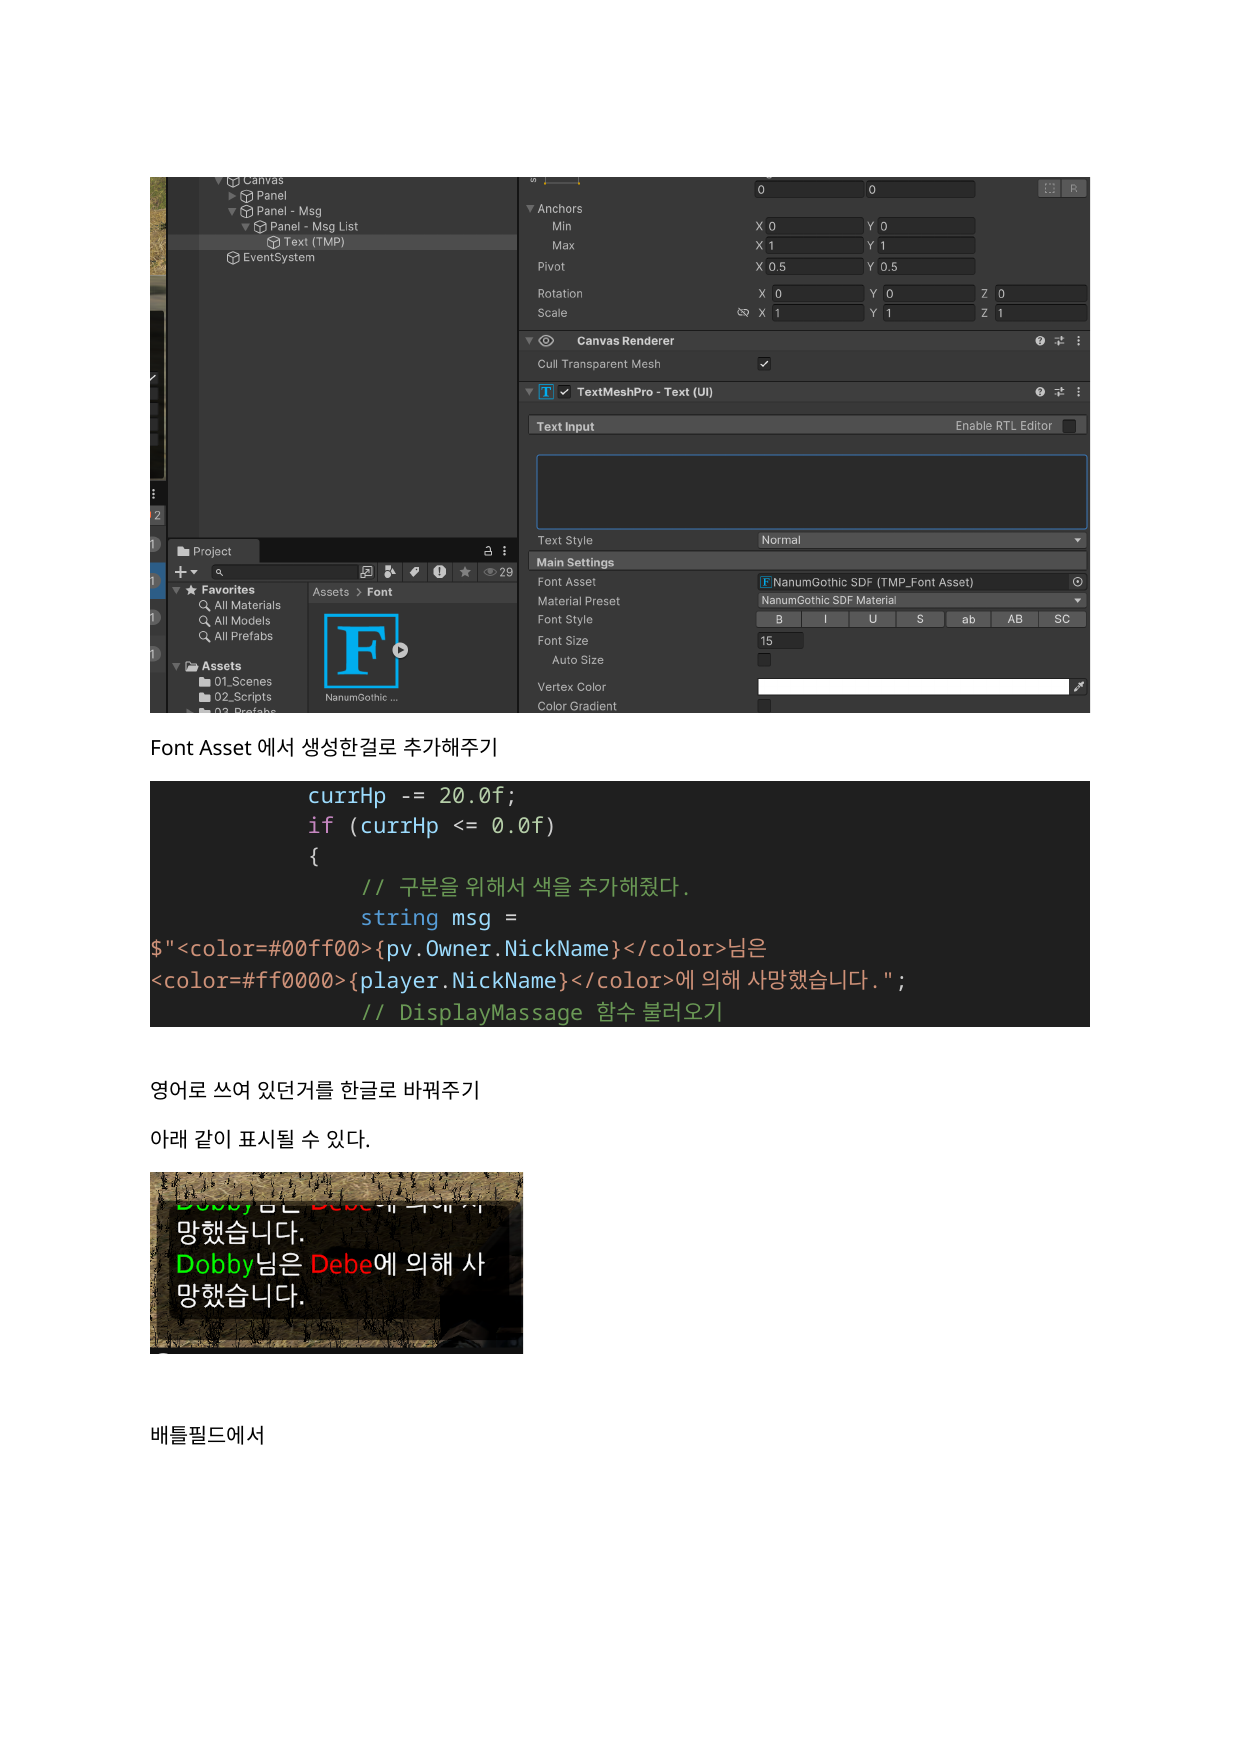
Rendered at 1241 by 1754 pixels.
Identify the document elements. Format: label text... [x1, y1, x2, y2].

text // DisplayMassage 함수 불러오기 [150, 995, 1090, 1027]
text if (currHp <= 0.0f) [150, 810, 1090, 840]
text 영어로 쓰여 있던거를 한글로 바꿔주기 [150, 1074, 1090, 1104]
picture [150, 1172, 524, 1354]
text currHp -= 20.0f; [150, 781, 1090, 810]
text { [150, 840, 1090, 870]
text // 구분을 위해서 색을 추가해줬다. [150, 870, 1090, 902]
text 아래 같이 표시될 수 있다. [150, 1123, 1090, 1154]
text string msg = $"<color=#00ff00>{pv.Owner.NickName}</color>님은 <color=#ff0000>{player.NickName}</color>에 의해 사망했습니다."; [150, 902, 1090, 995]
text Font Asset 에서 생성한걸로 추가해주기 [150, 731, 1090, 761]
picture [150, 177, 1091, 713]
text 배틀필드에서 [150, 1420, 1090, 1450]
